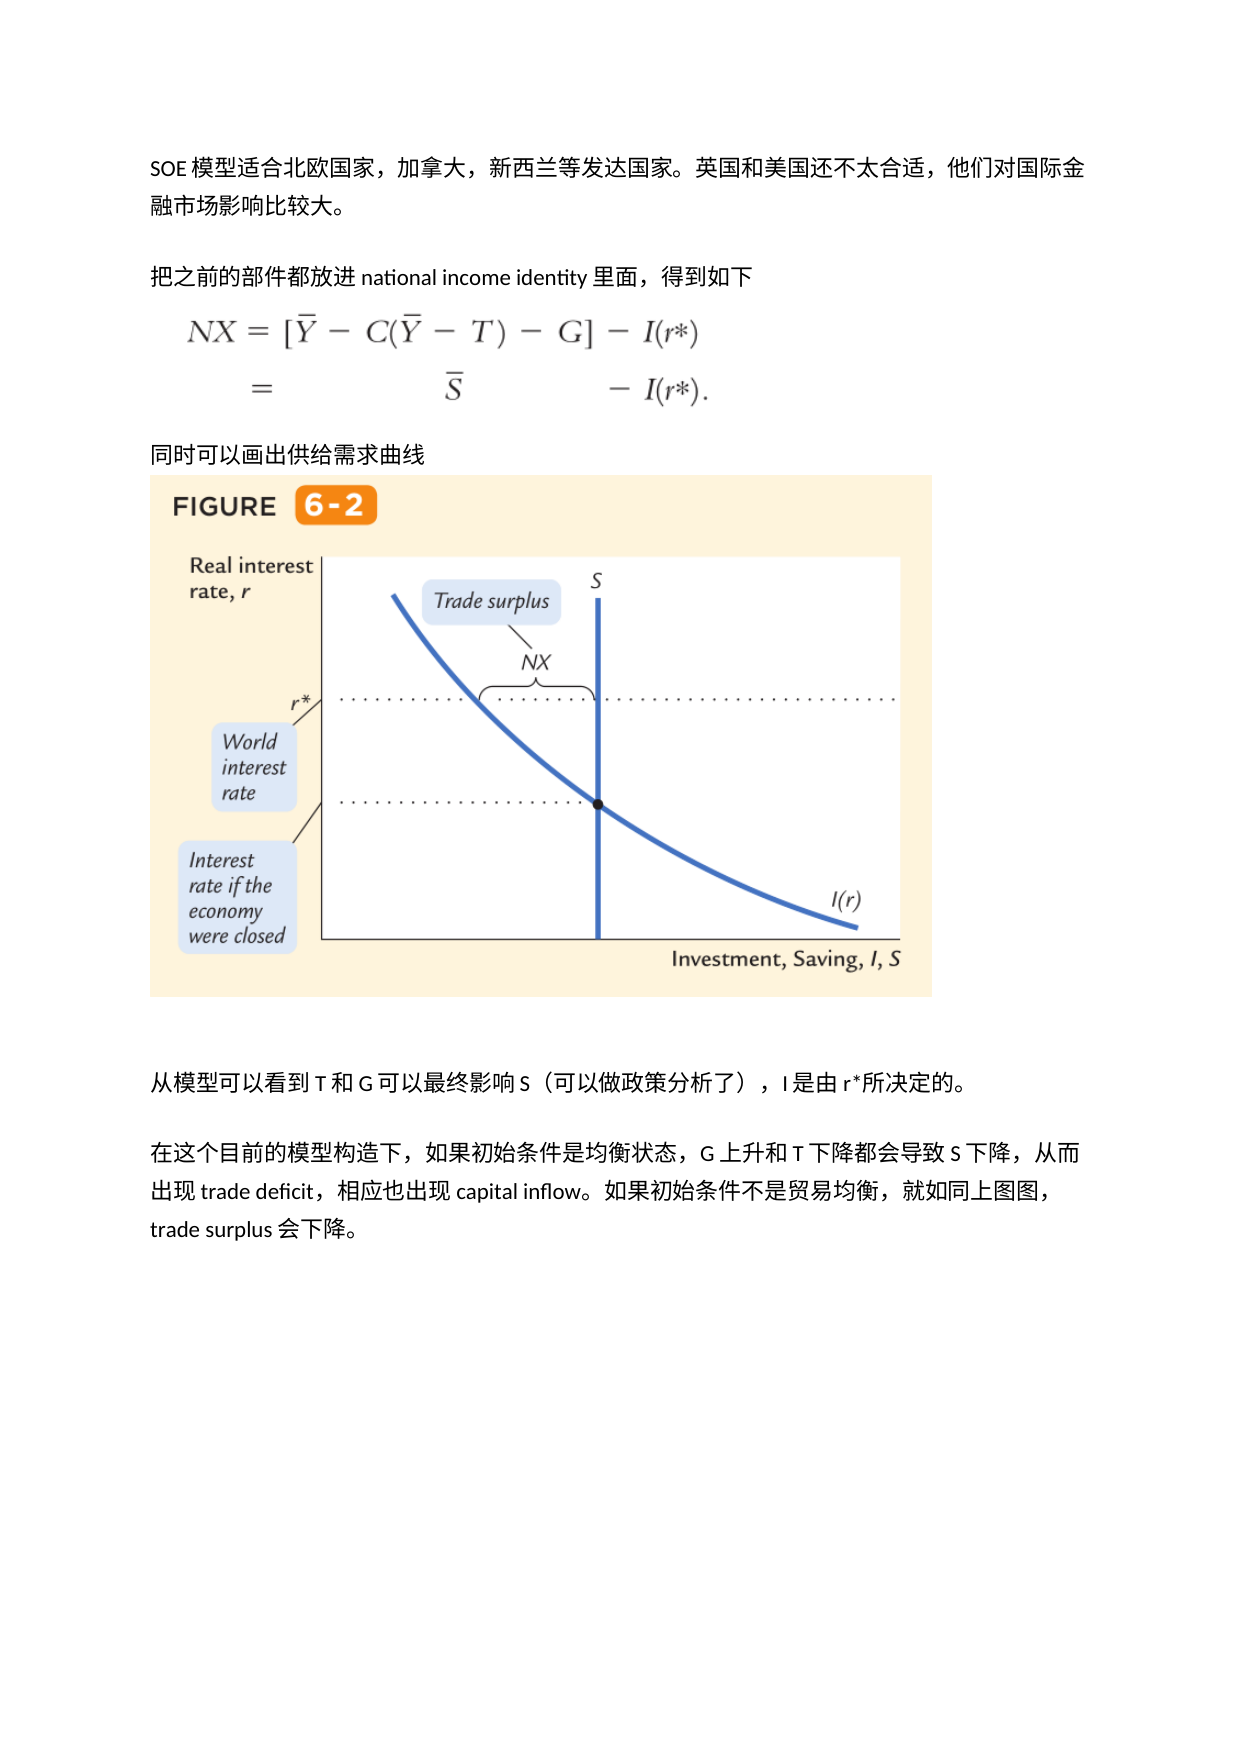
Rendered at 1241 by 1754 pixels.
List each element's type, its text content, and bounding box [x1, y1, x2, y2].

text 同时可以画出供给需求曲线 [150, 437, 1090, 471]
picture [150, 296, 758, 434]
text SOE模型适合北欧国家，加拿大，新西兰等发达国家。英国和美国还不太合适，他们对国际金融市场影响比较大。 [150, 150, 1090, 221]
text 从模型可以看到T和G可以最终影响S（可以做政策分析了），I是由r*所决定的。 [150, 1064, 1090, 1098]
text 把之前的部件都放进national income identity里面，得到如下 [150, 258, 1090, 292]
text 在这个目前的模型构造下，如果初始条件是均衡状态，G上升和T下降都会导致S下降，从而出现trade deficit，相应也出现capital inflow。如果初始条件不是贸易均衡，就如同上图图，trade surplus会下降。 [150, 1135, 1090, 1244]
picture [150, 475, 932, 997]
